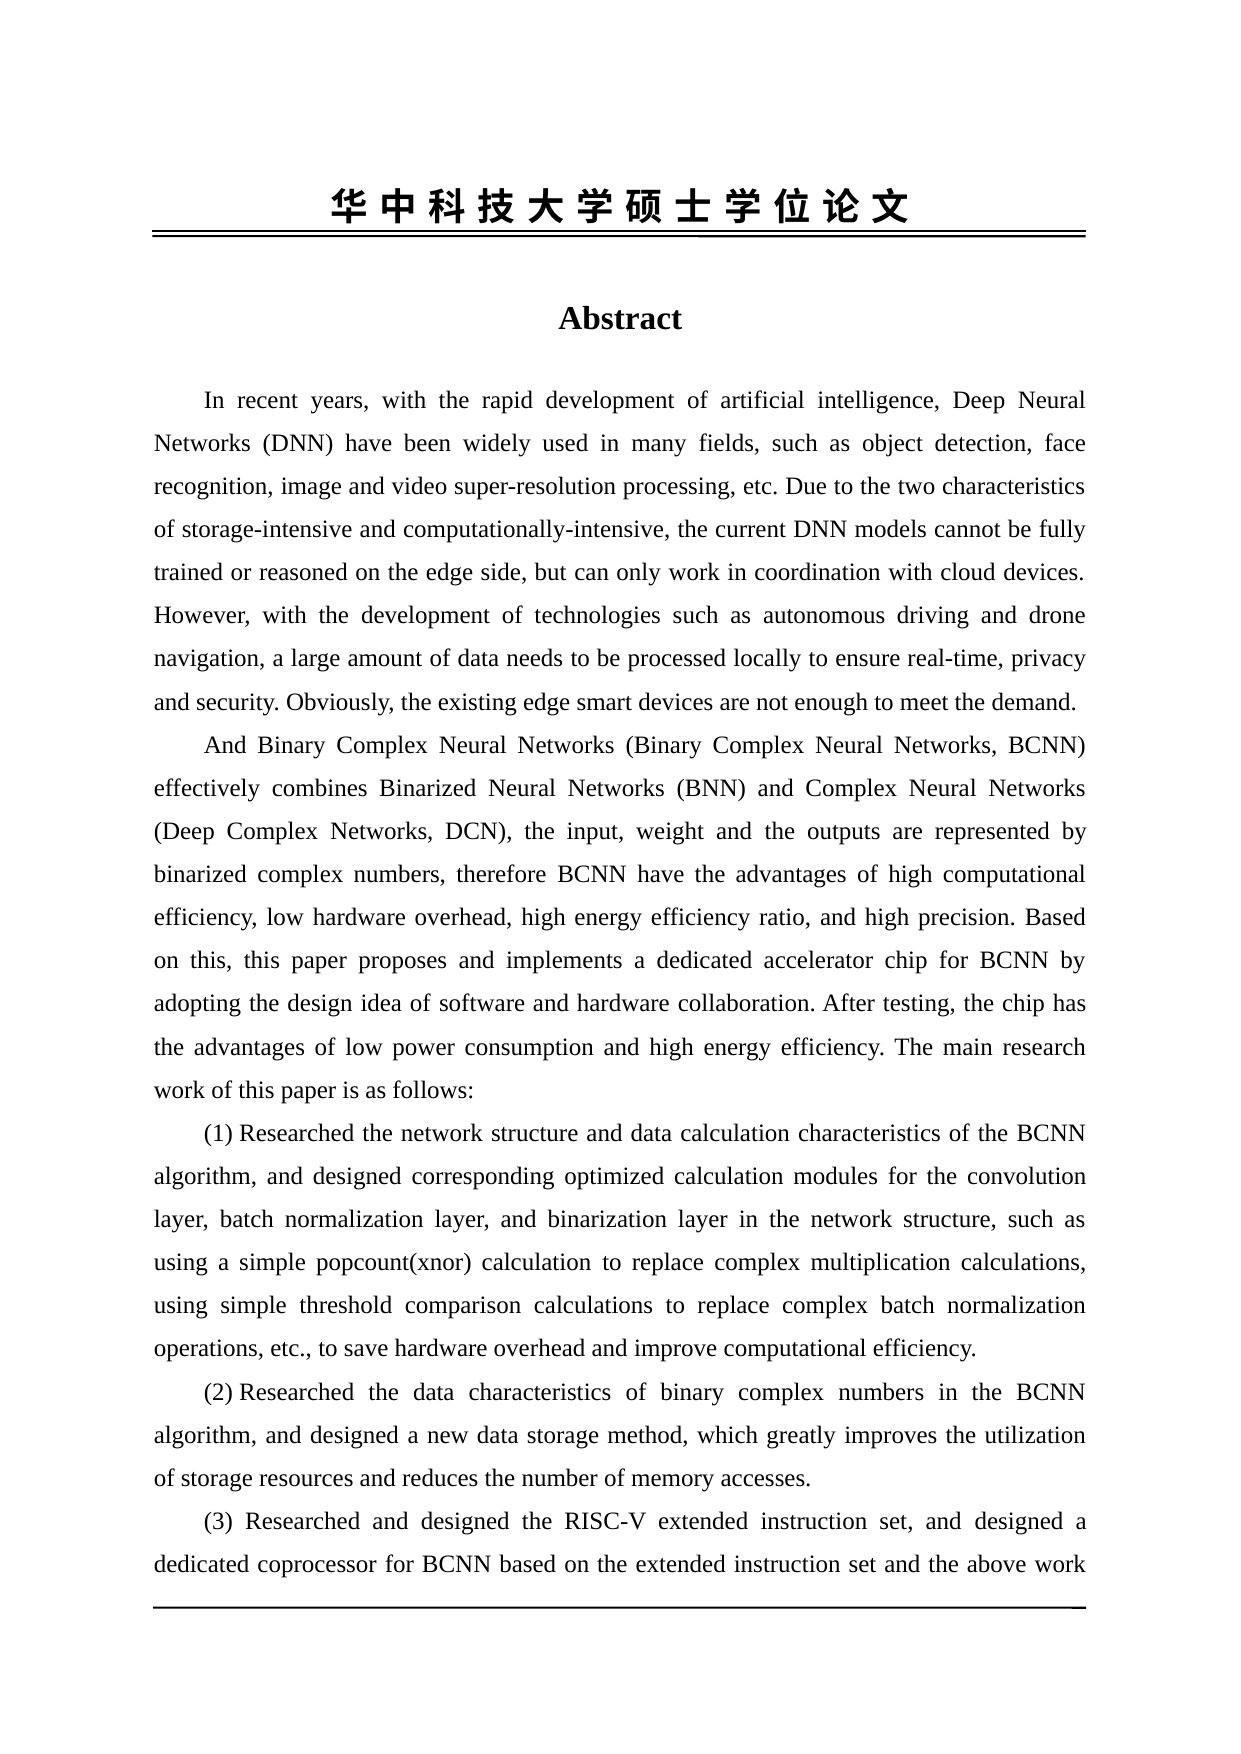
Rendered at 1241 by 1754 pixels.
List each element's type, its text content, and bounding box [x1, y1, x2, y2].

text In recent years, with the rapid development of artificial intelligence, Deep Neural Networks (DNN) have been widely used in many fields, such as object detection, face recognition, image and video super-resolution processing, etc. Due to the two characteristics of storage-intensive and computationally-intensive, the current DNN models cannot be fully trained or reasoned on the edge side, but can only work in coordination with cloud devices. However, with the development of technologies such as autonomous driving and drone navigation, a large amount of data needs to be processed locally to ensure real-time, privacy and security. Obviously, the existing edge smart devices are not enough to meet the demand. [153, 385, 1087, 715]
subtitle Abstract [153, 298, 1087, 336]
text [153, 1506, 1087, 1578]
list Researched the data characteristics of binary complex numbers in the BCNN algorithm, and designed a new data storage method, which greatly improves the utilization of storage resources and reduces the number of memory accesses. [153, 1377, 1087, 1492]
text And Binary Complex Neural Networks (Binary Complex Neural Networks, BCNN) effectively combines Binarized Neural Networks (BNN) and Complex Neural Networks (Deep Complex Networks, DCN), the input, weight and the outputs are represented by binarized complex numbers, therefore BCNN have the advantages of high computational efficiency, low hardware overhead, high energy efficiency ratio, and high precision. Based on this, this paper proposes and implements a dedicated accelerator chip for BCNN by adopting the design idea of software and hardware collaboration. After testing, the chip has the advantages of low power consumption and high energy efficiency. The main research work of this paper is as follows: [153, 730, 1087, 1103]
list Researched the network structure and data calculation characteristics of the BCNN algorithm, and designed corresponding optimized calculation modules for the convolution layer, batch normalization layer, and binarization layer in the network structure, such as using a simple popcount(xnor) calculation to replace complex multiplication calculations, using simple threshold comparison calculations to replace complex batch normalization operations, etc., to save hardware overhead and improve computational efficiency. [153, 1118, 1087, 1362]
